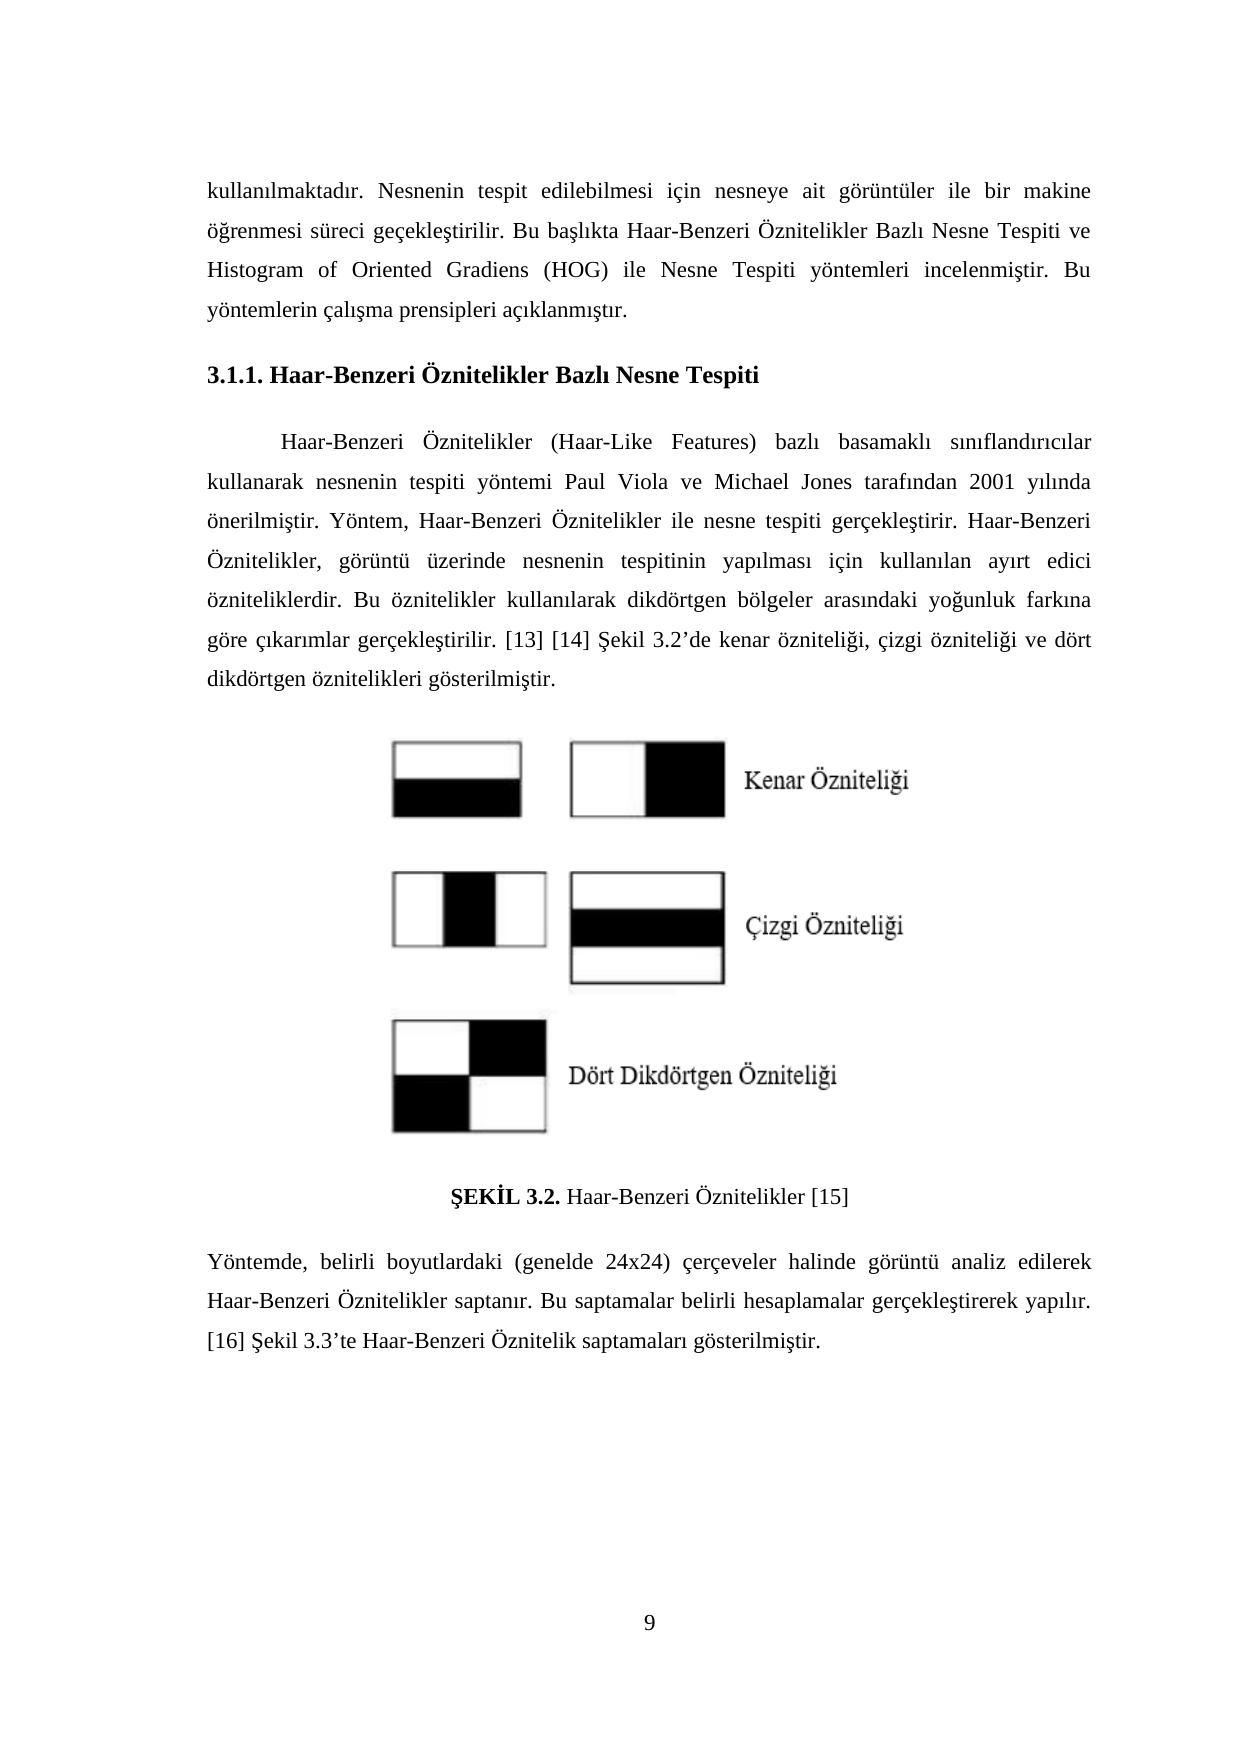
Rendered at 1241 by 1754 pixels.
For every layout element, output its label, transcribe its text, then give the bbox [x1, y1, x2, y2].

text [207, 177, 1092, 322]
subtitle 3.1.1. Haar-Benzeri Öznitelikler Bazlı Nesne Tespiti [207, 360, 1092, 389]
text ŞEKİL 3.2. Haar-Benzeri Öznitelikler [207, 1183, 1092, 1210]
text Yöntemde, belirli boyutlardaki (genelde 24x24) çerçeveler halinde görüntü analiz edilerek Haar-Benzeri Öznitelikler saptanır. Bu saptamalar belirli hesaplamalar gerçekleştirerek yapılır. Şekil 3.3’te Haar-Benzeri Öznitelik saptamaları gösterilmiştir. [207, 1248, 1092, 1353]
text Haar-Benzeri Öznitelikler (Haar-Like Features) bazlı basamaklı sınıflandırıcılar kullanarak nesnenin tespiti yöntemi Paul Viola ve Michael Jones tarafından 2001 yılında önerilmiştir. Yöntem, Haar-Benzeri Öznitelikler ile nesne tespiti gerçekleştirir. Haar-Benzeri Öznitelikler, görüntü üzerinde nesnenin tespitinin yapılması için kullanılan ayırt edici özniteliklerdir. Bu öznitelikler kullanılarak dikdörtgen bölgeler arasındaki yoğunluk farkına göre çıkarımlar gerçekleştirilir. Şekil 3.2’de kenar özniteliği, çizgi özniteliği ve dört dikdörtgen öznitelikleri gösterilmiştir. [207, 428, 1092, 691]
picture [380, 729, 919, 1146]
